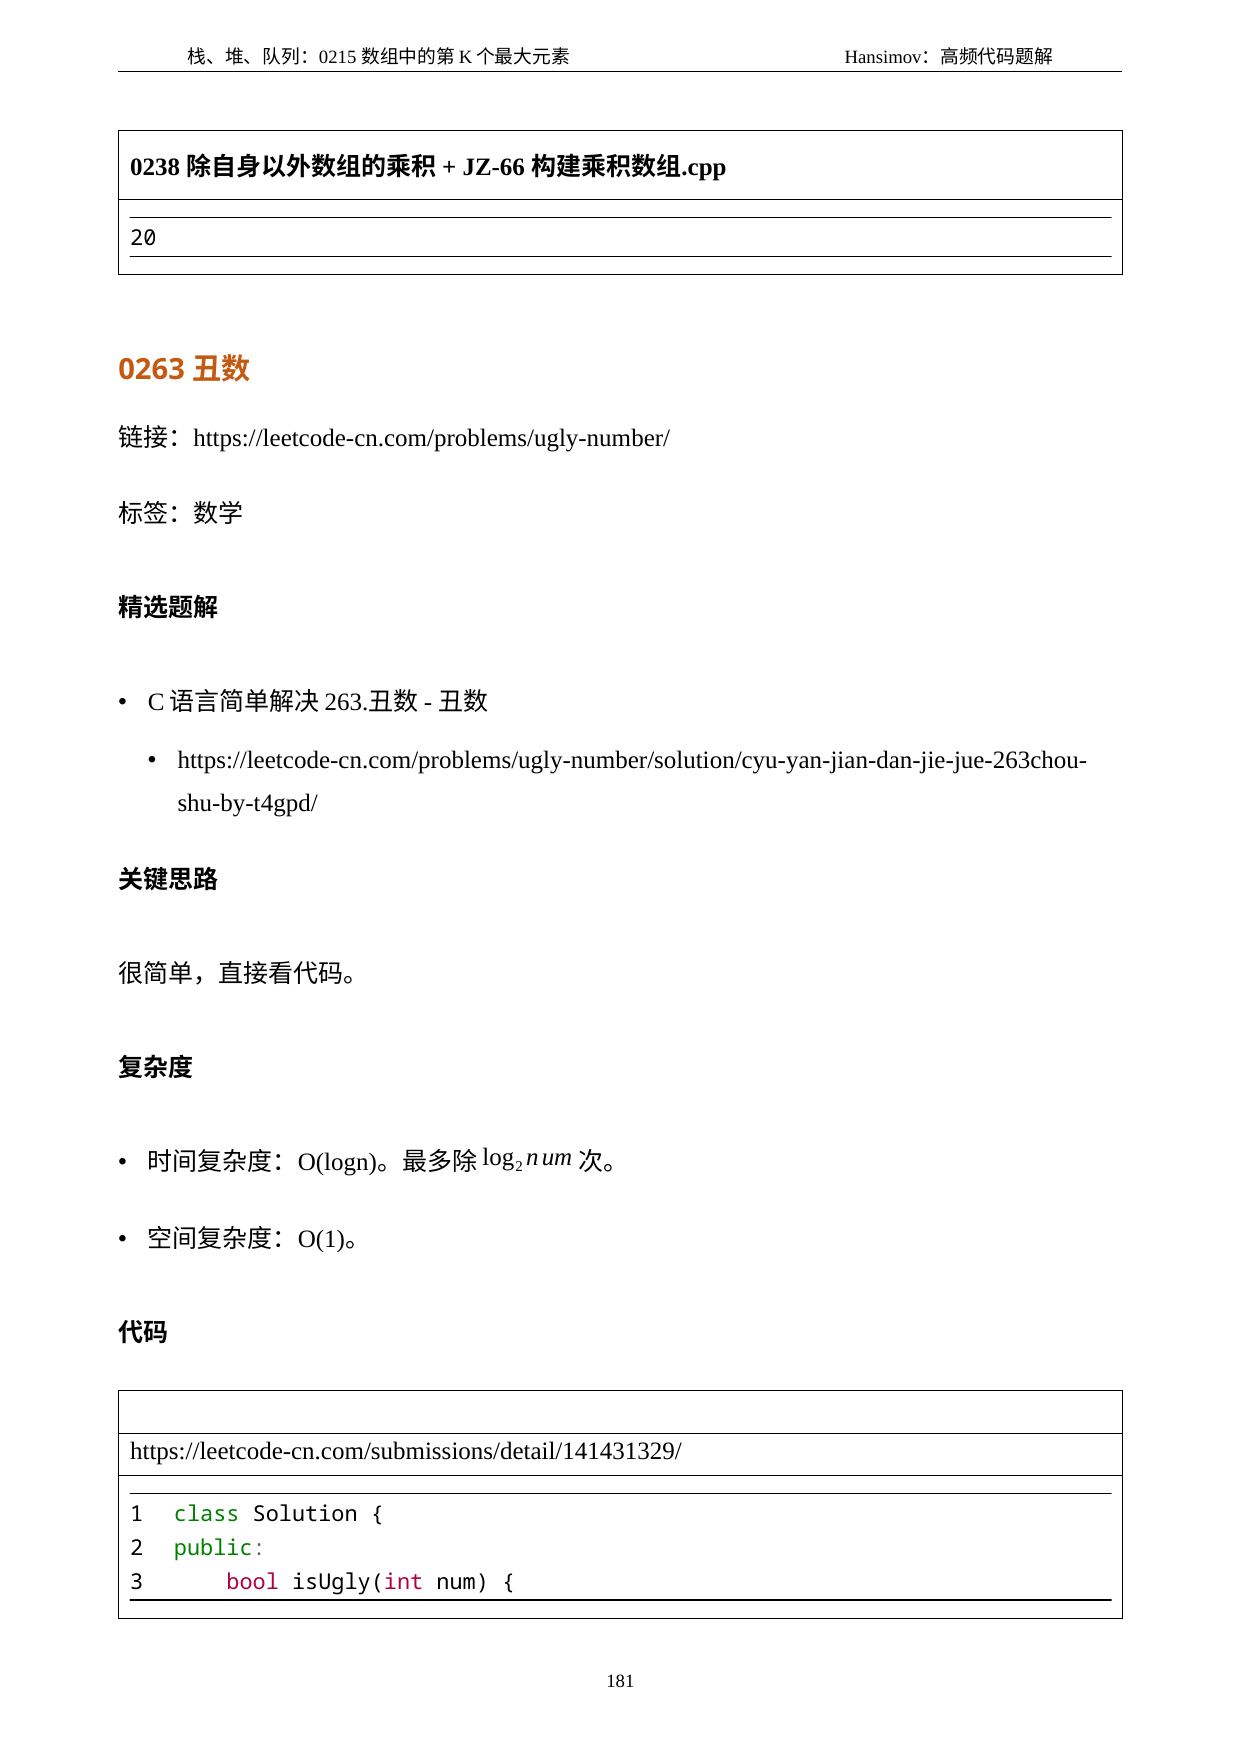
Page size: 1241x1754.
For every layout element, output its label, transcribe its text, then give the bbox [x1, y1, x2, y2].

subtitle 关键思路 [118, 843, 1097, 911]
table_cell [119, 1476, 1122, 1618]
text 链接：https://leetcode-cn.com/problems/ugly-number/ [118, 401, 1122, 469]
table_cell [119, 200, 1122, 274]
text 很简单，直接看代码。 [118, 937, 1122, 1005]
subtitle 复杂度 [118, 1031, 1097, 1099]
text C语言简单解决263.丑数 - 丑数 [118, 666, 1122, 734]
text 时间复杂度：O(logn)。最多除 次。 [118, 1125, 1122, 1193]
subtitle 0263 丑数 [118, 333, 1097, 401]
subtitle 精选题解 [118, 572, 1097, 640]
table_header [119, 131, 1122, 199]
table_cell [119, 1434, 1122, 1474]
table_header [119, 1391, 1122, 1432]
text https://leetcode-cn.com/problems/ugly-number/solution/cyu-yan-jian-dan-jie-jue-263chou-shu-by-t4gpd/ [148, 743, 1122, 819]
subtitle 代码 [118, 1296, 1097, 1364]
text 空间复杂度：O(1)。 [118, 1202, 1122, 1270]
text 标签：数学 [118, 478, 1122, 546]
